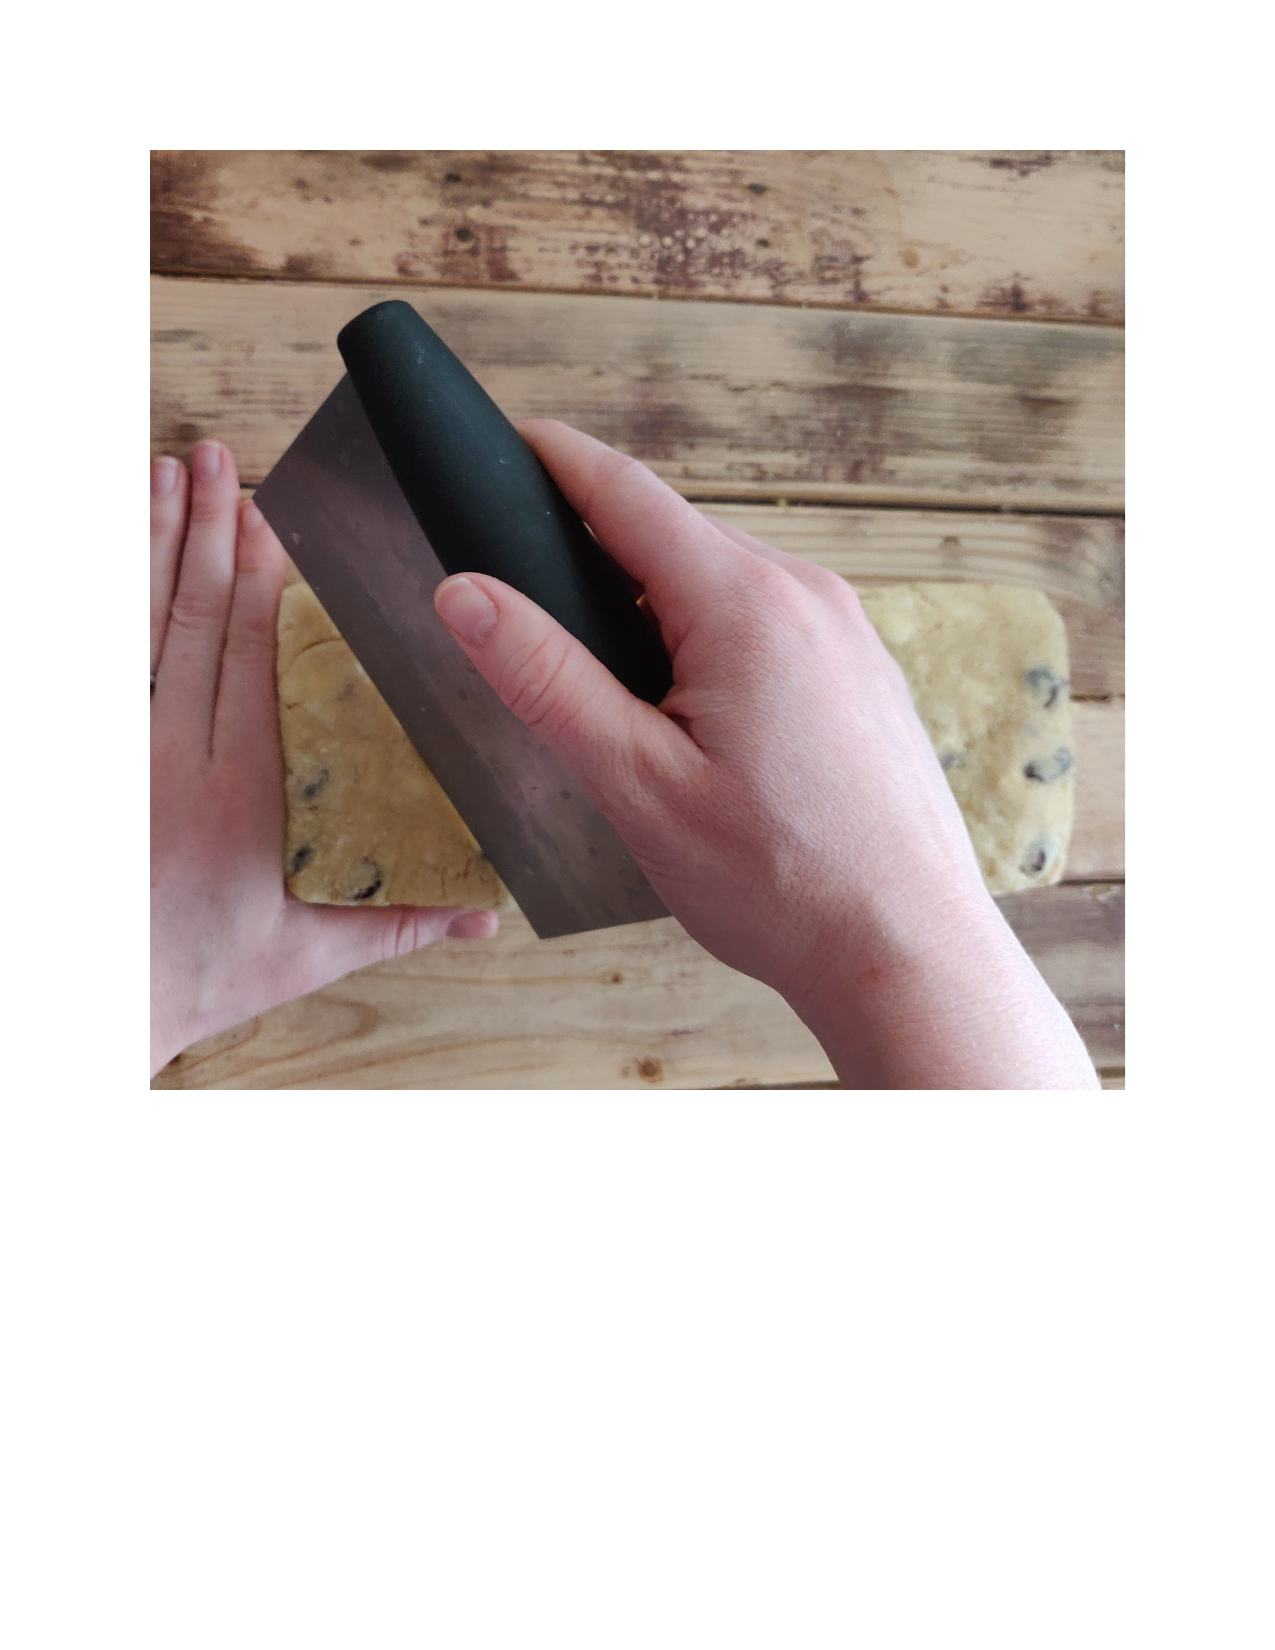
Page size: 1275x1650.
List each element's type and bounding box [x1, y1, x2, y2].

picture [150, 150, 1125, 1090]
